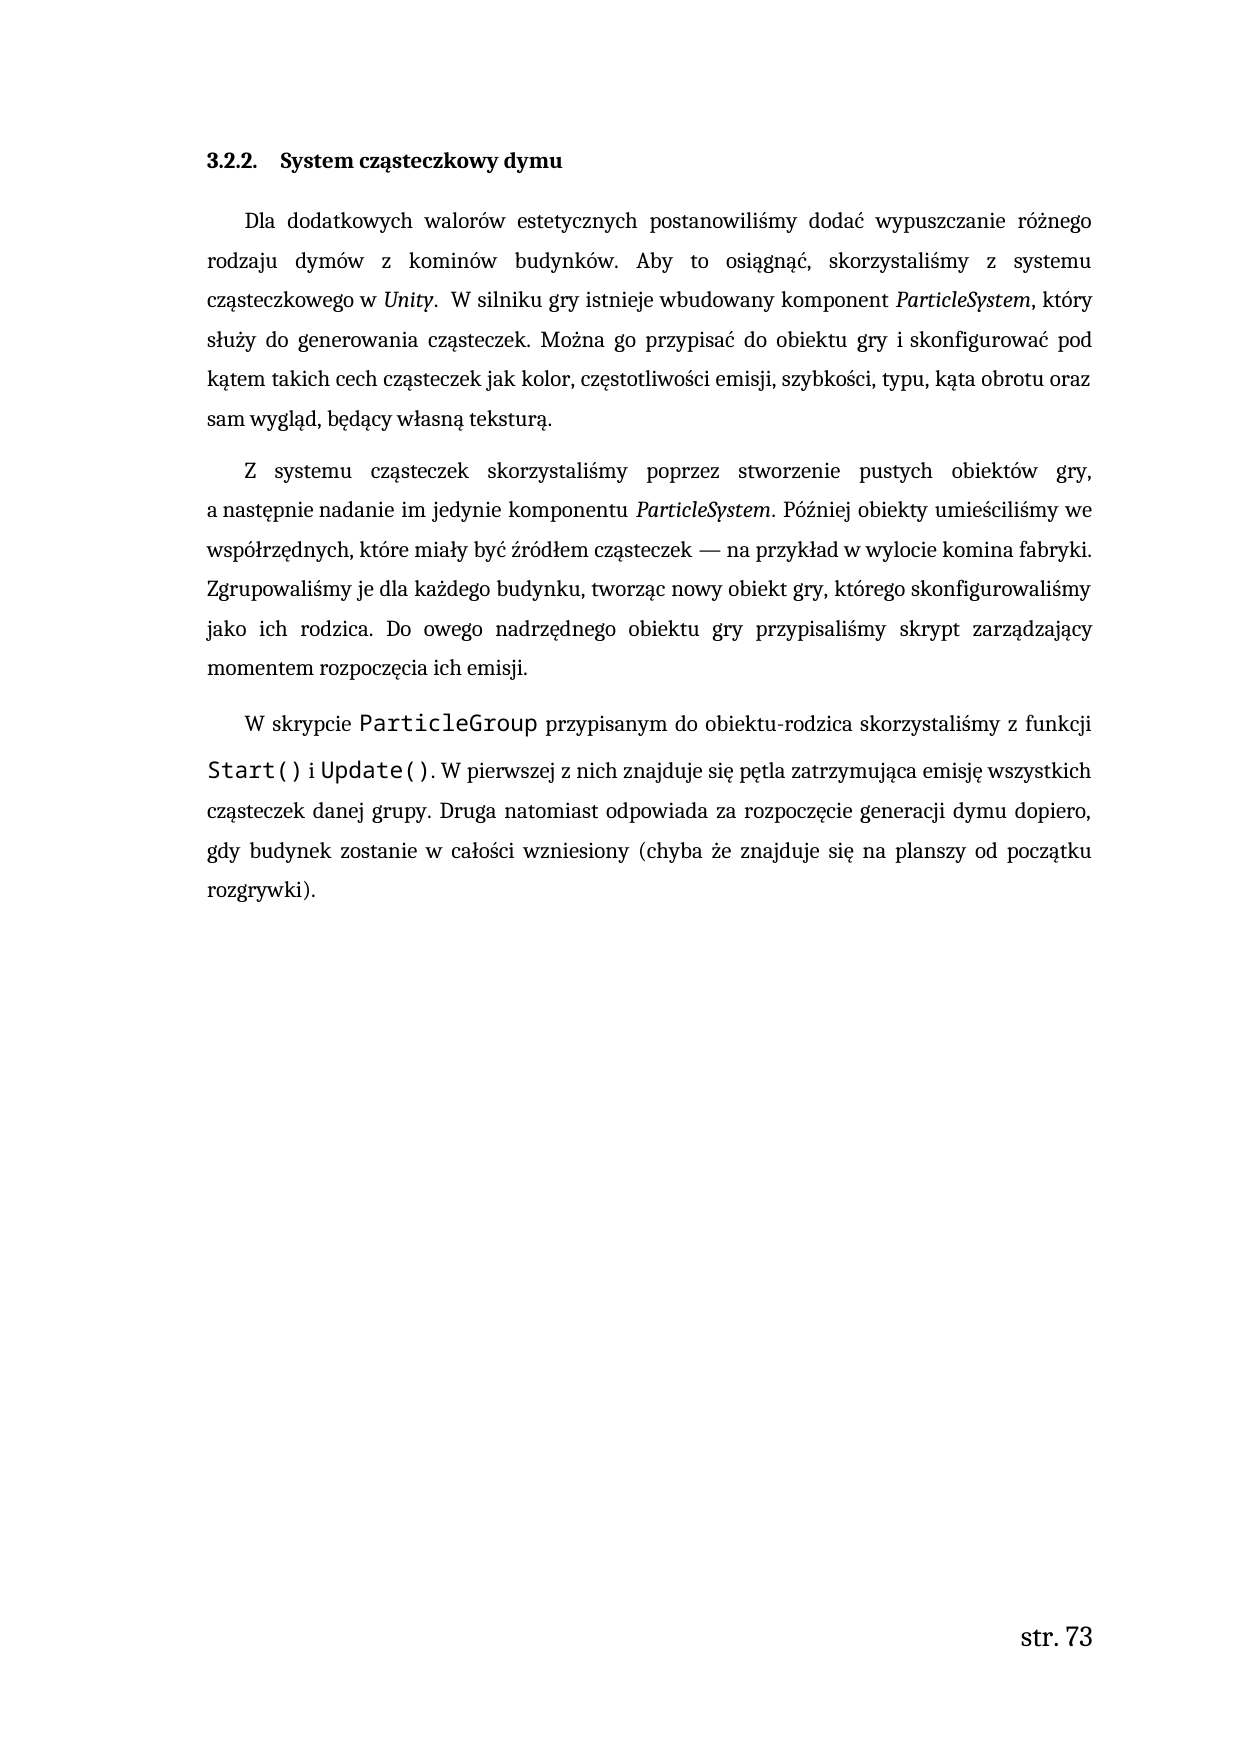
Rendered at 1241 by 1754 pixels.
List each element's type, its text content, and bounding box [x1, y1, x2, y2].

text W skrypcie ParticleGroup przypisanym do obiektu-rodzica skorzystaliśmy z funkcji Start() i Update(). W pierwszej z nich znajduje się pętla zatrzymująca emisję wszystkich cząsteczek danej grupy. Druga natomiast odpowiada za rozpoczęcie generacji dymu dopiero, gdy budynek zostanie w całości wzniesiony (chyba że znajduje się na planszy od początku rozgrywki). [207, 707, 1092, 903]
text Z systemu cząsteczek skorzystaliśmy poprzez stworzenie pustych obiektów gry, a następnie nadanie im jedynie komponentu ParticleSystem. Później obiekty umieściliśmy we współrzędnych, które miały być źródłem cząsteczek — na przykład w wylocie komina fabryki. Zgrupowaliśmy je dla każdego budynku, tworząc nowy obiekt gry, którego skonfigurowaliśmy jako ich rodzica. Do owego nadrzędnego obiektu gry przypisaliśmy skrypt zarządzający momentem rozpoczęcia ich emisji. [207, 457, 1092, 681]
text Dla dodatkowych walorów estetycznych postanowiliśmy dodać wypuszczanie różnego rodzaju dymów z kominów budynków. Aby to osiągnąć, skorzystaliśmy z systemu cząsteczkowego w Unity. W silniku gry istnieje wbudowany komponent ParticleSystem, który służy do generowania cząsteczek. Można go przypisać do obiektu gry i skonfigurować pod kątem takich cech cząsteczek jak kolor, częstotliwości emisji, szybkości, typu, kąta obrotu oraz sam wygląd, będący własną teksturą. [207, 208, 1092, 432]
subtitle System cząsteczkowy dymu [207, 148, 1092, 174]
